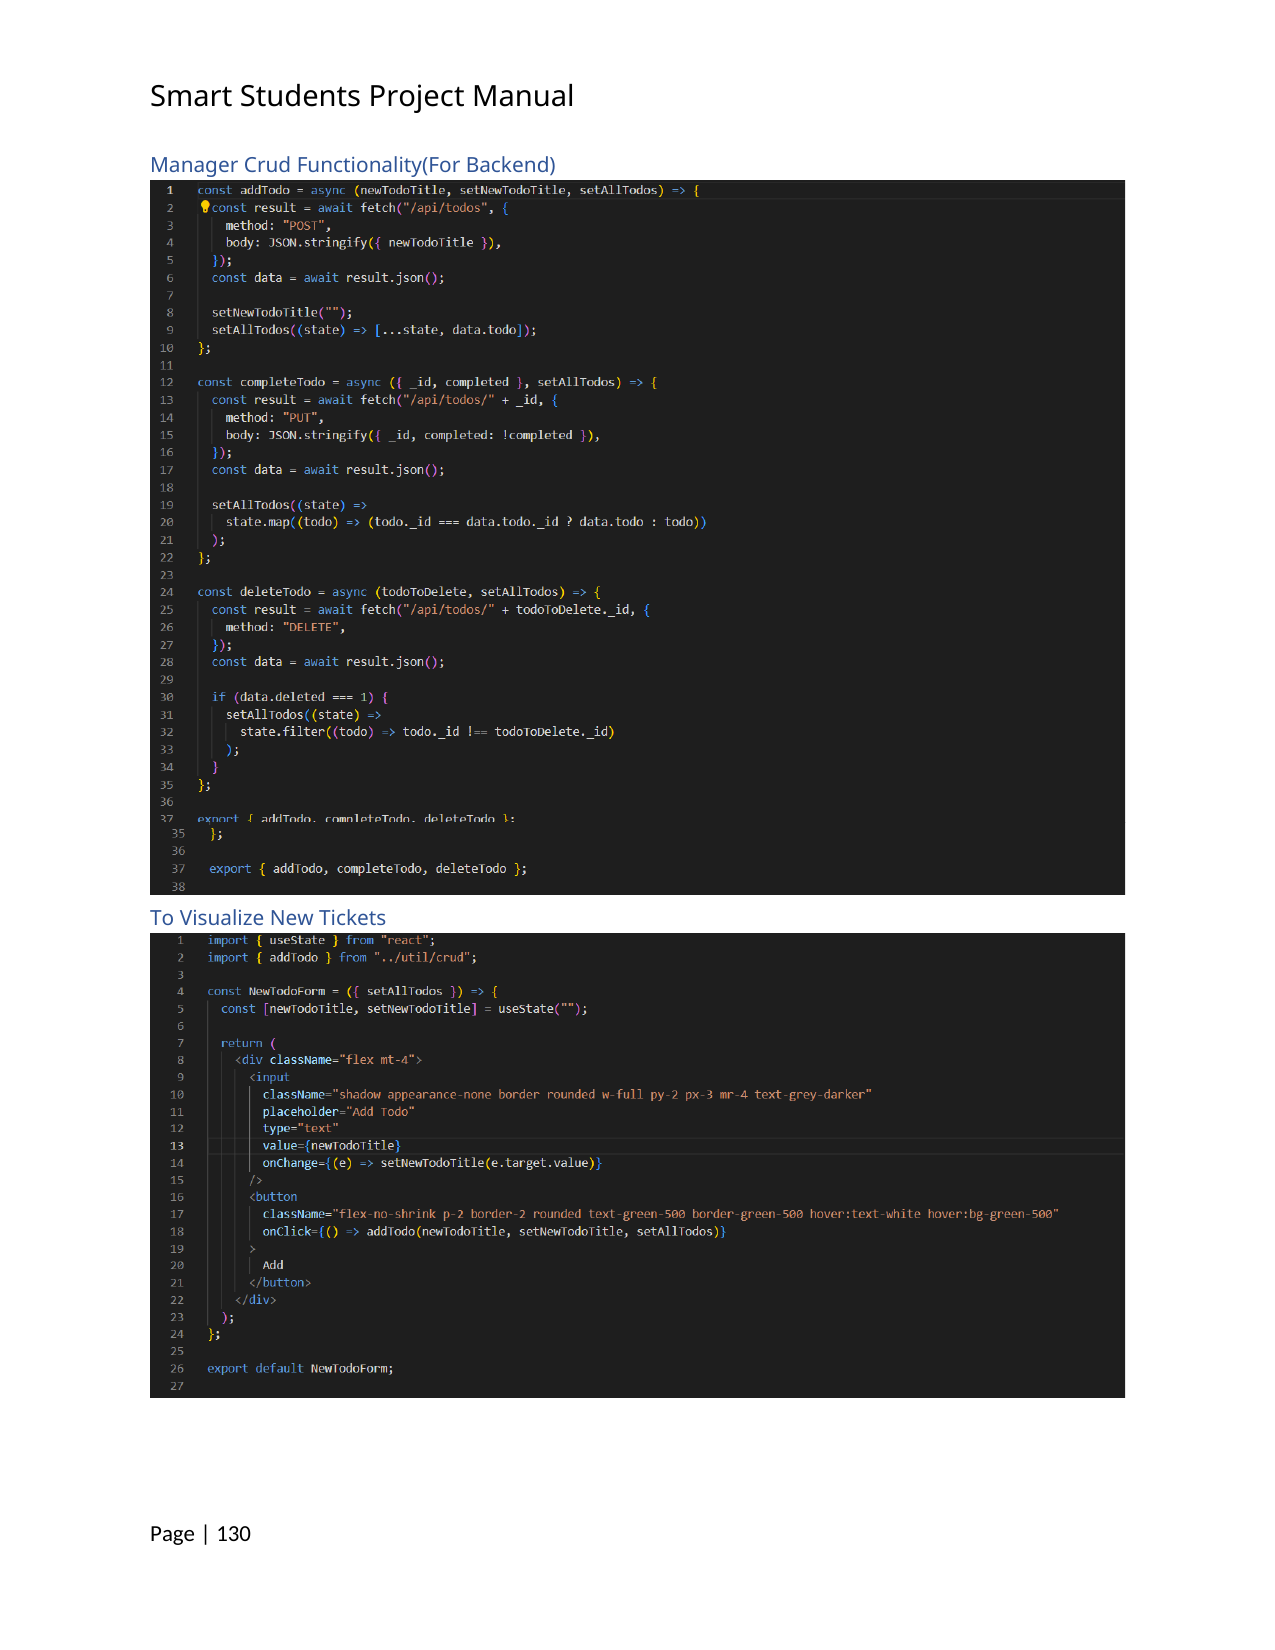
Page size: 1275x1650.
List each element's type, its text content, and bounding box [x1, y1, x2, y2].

subtitle Manager Crud Functionality(For Backend) [150, 150, 1125, 178]
picture [150, 180, 1125, 895]
picture [150, 933, 1125, 1398]
subtitle To Visualize New Tickets [150, 903, 1125, 932]
